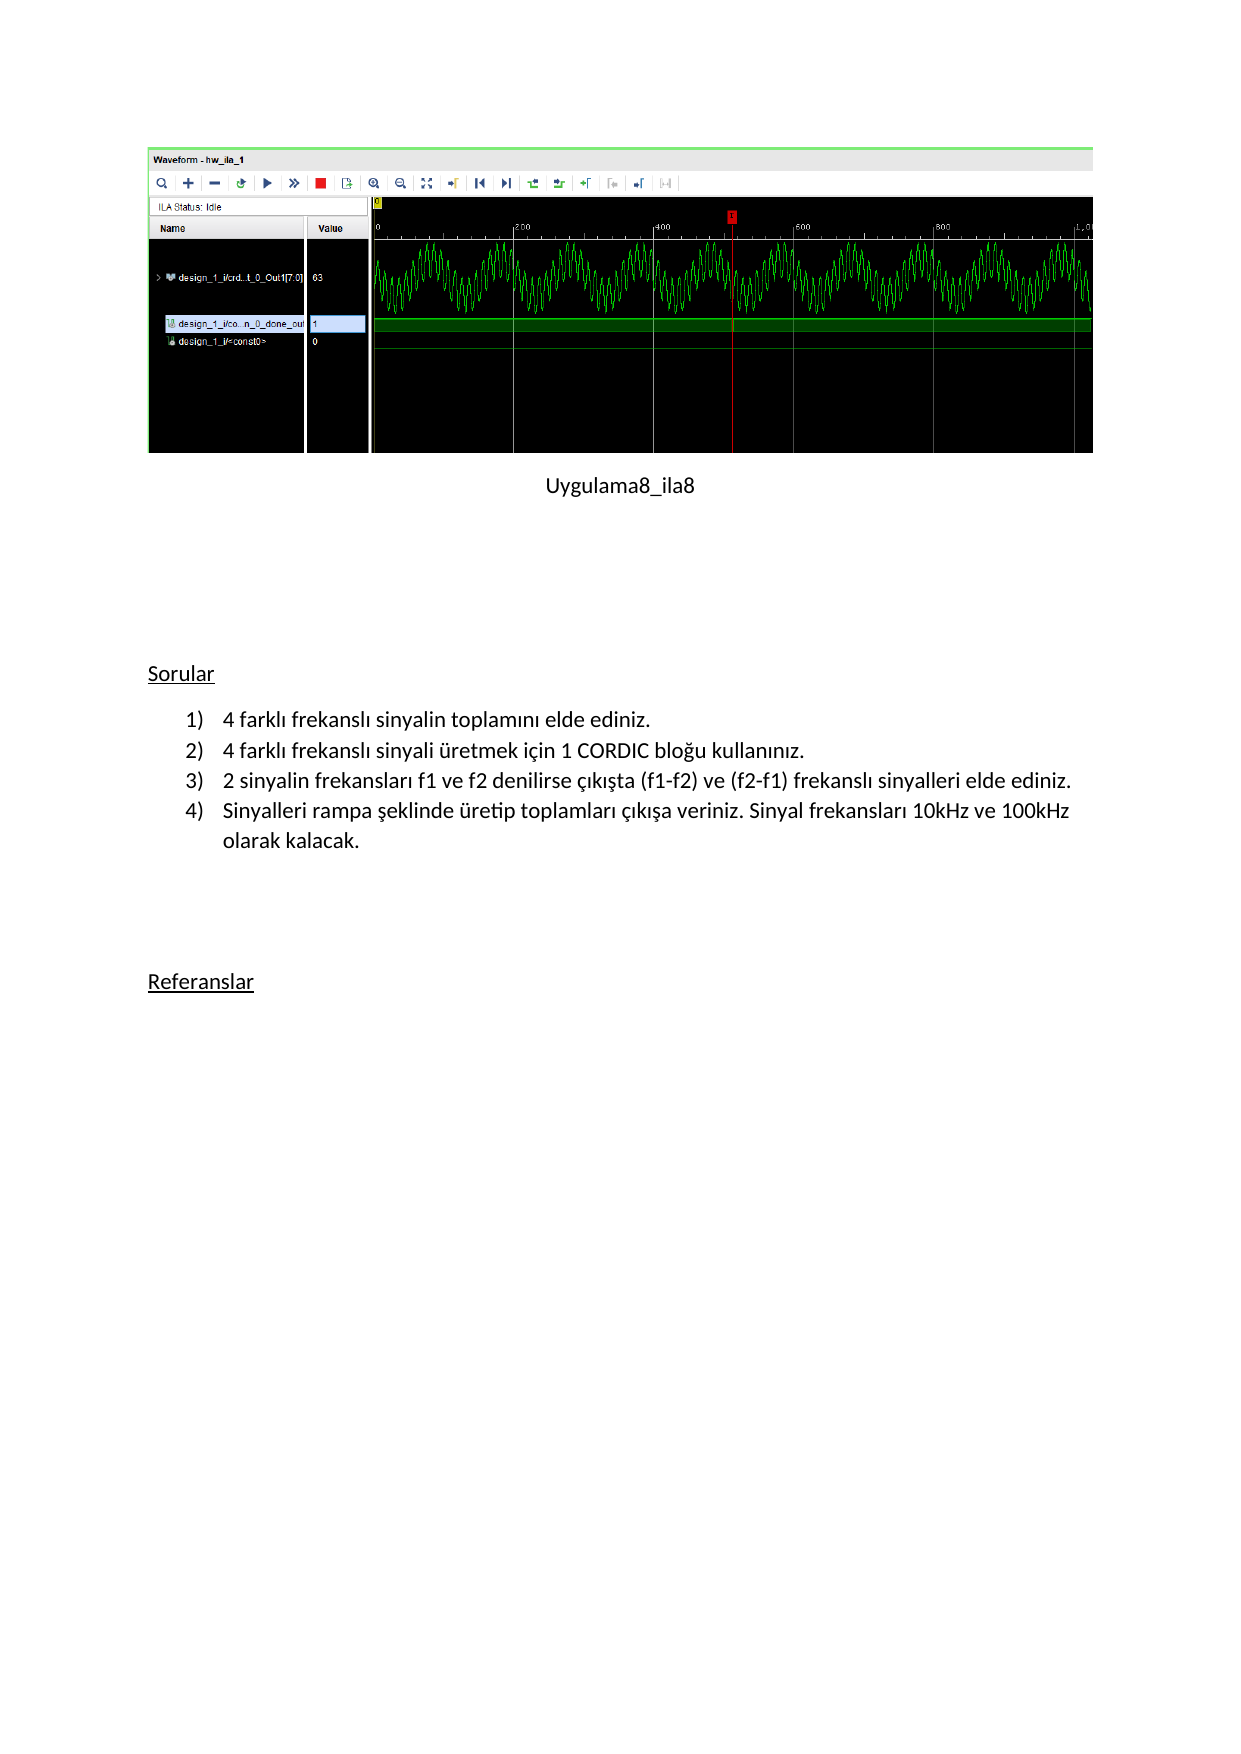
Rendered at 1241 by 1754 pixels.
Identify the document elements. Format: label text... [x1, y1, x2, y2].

list 2 sinyalin frekansları f1 ve f2 denilirse çıkışta (f1-f2) ve (f2-f1) frekanslı sinyalleri elde ediniz. [185, 766, 1093, 794]
text Referanslar [148, 967, 1093, 995]
list 4 farklı frekanslı sinyali üretmek için 1 CORDIC bloğu kullanınız. [185, 736, 1093, 764]
list Sinyalleri rampa şeklinde üretip toplamları çıkışa veriniz. Sinyal frekansları 10kHz ve 100kHz olarak kalacak. [185, 796, 1093, 854]
text Uygulama8_ila8 [148, 471, 1093, 499]
list 4 farklı frekanslı sinyalin toplamını elde ediniz. [185, 706, 1093, 733]
picture [147, 147, 1093, 453]
text Sorular [148, 659, 1093, 687]
